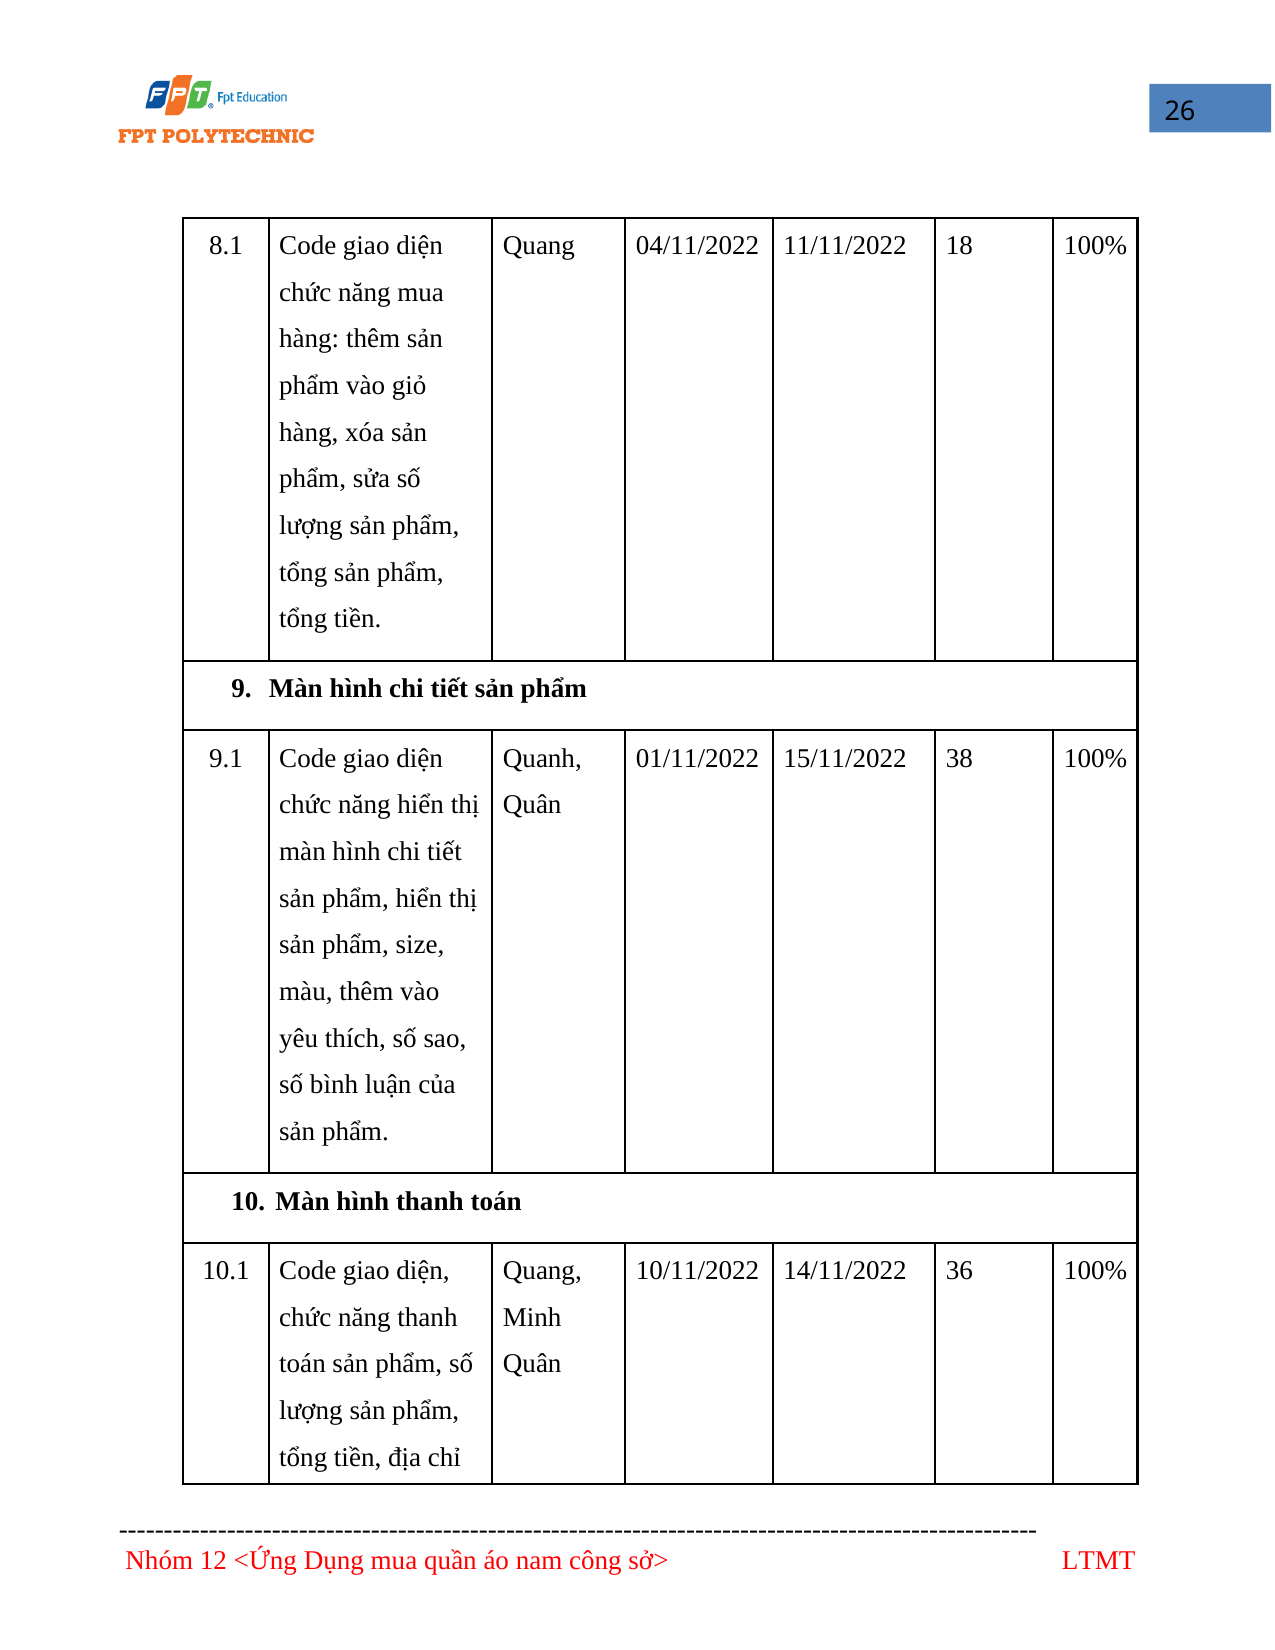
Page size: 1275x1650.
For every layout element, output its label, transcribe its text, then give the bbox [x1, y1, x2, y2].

table_cell 100% [1054, 219, 1136, 660]
table_cell 36 [936, 1244, 1052, 1482]
table_cell 11/11/2022 [774, 219, 934, 660]
picture [118, 75, 316, 143]
table_cell 14/11/2022 [774, 1244, 934, 1482]
table_cell 10.1 [184, 1244, 268, 1482]
table_cell Quang, Minh Quân [493, 1244, 624, 1482]
table_cell 15/11/2022 [774, 731, 934, 1172]
table_cell 01/11/2022 [626, 731, 772, 1172]
table_cell 100% [1054, 731, 1136, 1172]
table_cell Code giao diện, chức năng thanh toán sản phẩm, số lượng sản phẩm, tổng tiền, địa chỉ nhận hàng, phương thức thanh toán. [270, 1244, 491, 1482]
table_cell 18 [936, 219, 1052, 660]
table_cell 10/11/2022 [626, 1244, 772, 1482]
table_cell Quanh, Quân [493, 731, 624, 1172]
table_cell Code giao diện chức năng mua hàng: thêm sản phẩm vào giỏ hàng, xóa sản phẩm, sửa số lượng sản phẩm, tổng sản phẩm, tổng tiền. [270, 219, 491, 660]
table_cell 38 [936, 731, 1052, 1172]
table_cell 100% [1054, 1244, 1136, 1482]
table_cell 9.1 [184, 731, 268, 1172]
table_cell Code giao diện chức năng hiển thị màn hình chi tiết sản phẩm, hiển thị sản phẩm, size, màu, thêm vào yêu thích, số sao, số bình luận của sản phẩm. [270, 731, 491, 1172]
table_cell 04/11/2022 [626, 219, 772, 660]
table_cell Màn hình chi tiết sản phẩm [184, 662, 1136, 729]
table_cell Màn hình thanh toán [184, 1174, 1136, 1242]
table_cell Quang [493, 219, 624, 660]
table_cell 8.1 [184, 219, 268, 660]
